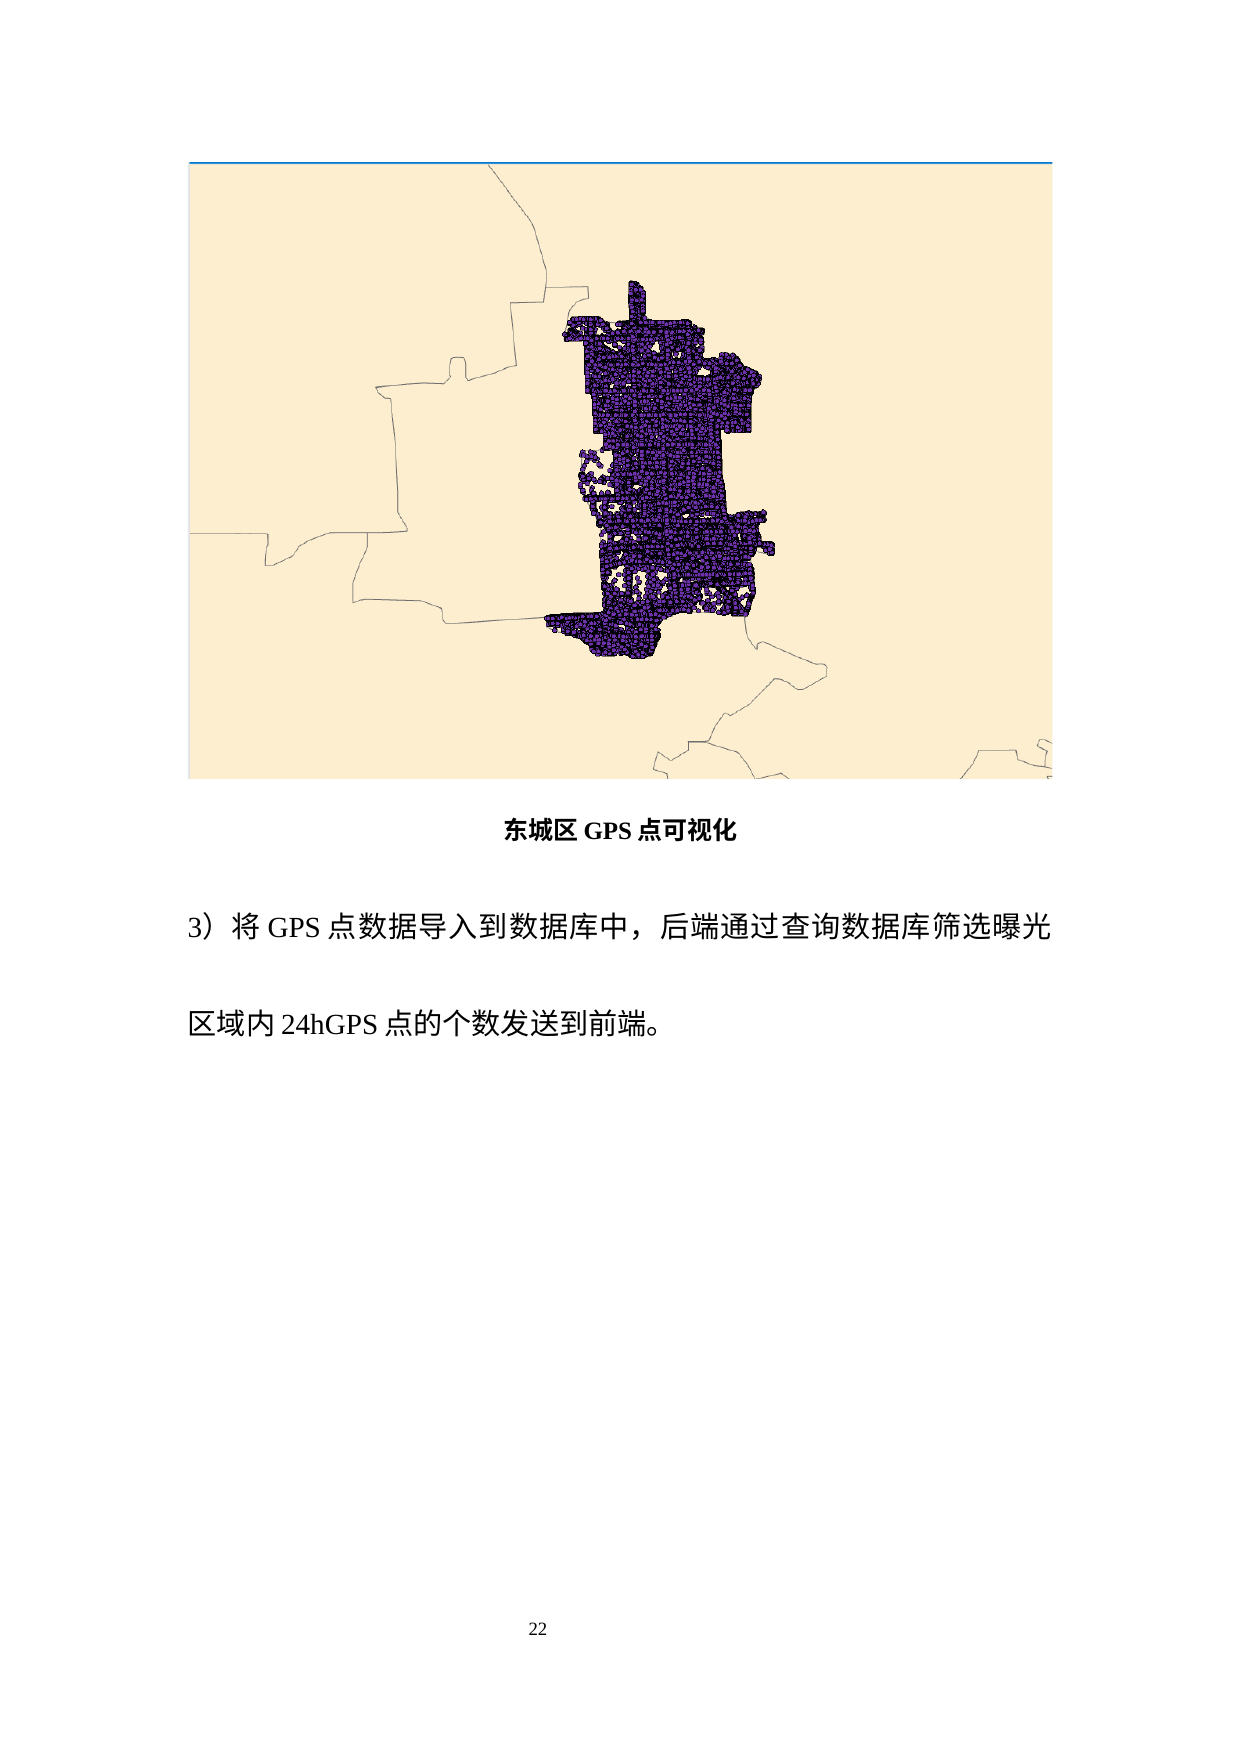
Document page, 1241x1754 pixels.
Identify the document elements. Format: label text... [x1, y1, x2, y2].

text 东城区GPS点可视化 [187, 796, 1053, 861]
list 将GPS点数据导入到数据库中，后端通过查询数据库筛选曝光区域内24hGPS点的个数发送到前端。 [187, 892, 1053, 1054]
picture [187, 162, 1053, 779]
